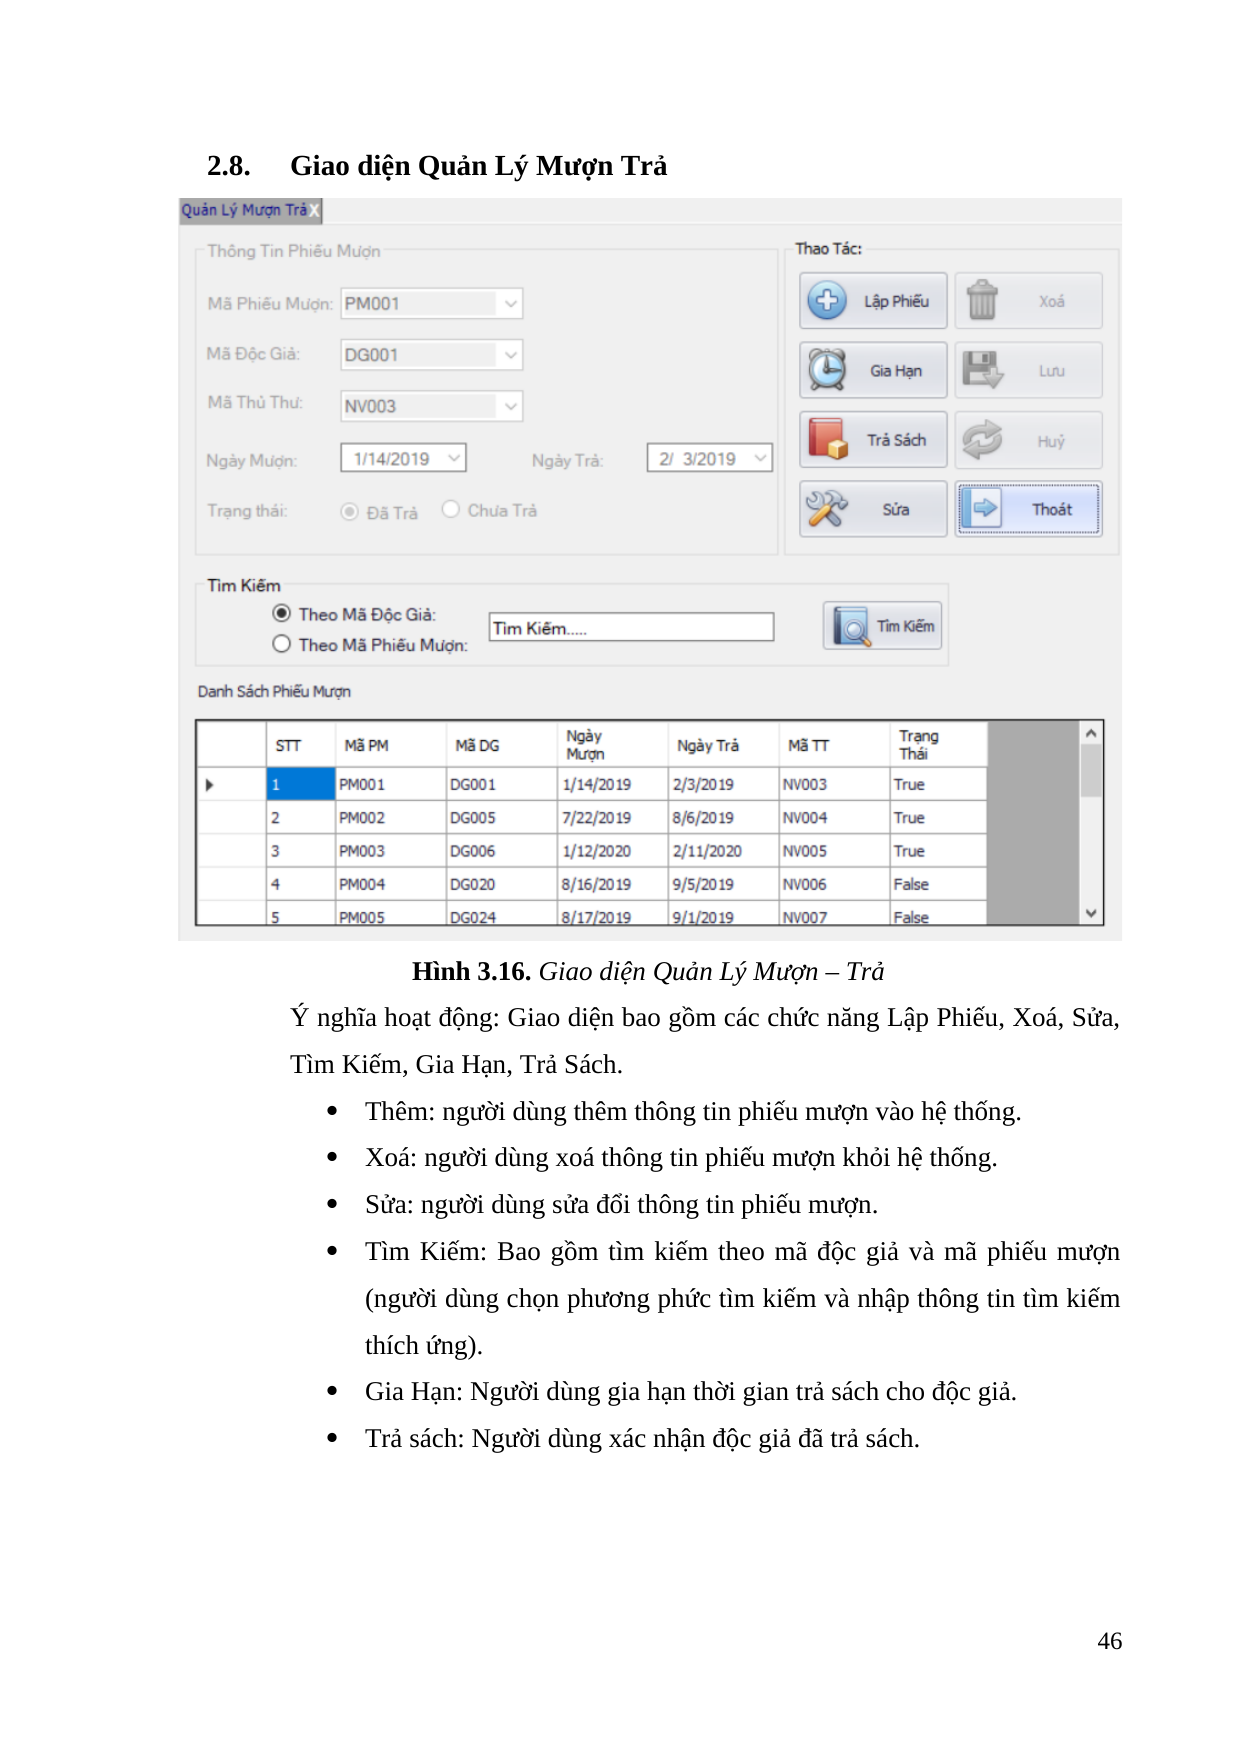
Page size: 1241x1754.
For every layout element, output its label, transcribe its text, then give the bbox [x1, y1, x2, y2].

list Thêm: người dùng thêm thông tin phiếu mượn vào hệ thống. [327, 1095, 1122, 1126]
list Gia Hạn: Người dùng gia hạn thời gian trả sách cho độc giả. [327, 1375, 1122, 1407]
list Trả sách: Người dùng xác nhận độc giả đã trả sách. [327, 1422, 1122, 1453]
list Xoá: người dùng xoá thông tin phiếu mượn khỏi hệ thống. [327, 1142, 1122, 1173]
list Giao diện Quản Lý Mượn Trả [207, 148, 1122, 181]
text Hình 3.16. Giao diện Quản Lý Mượn – Trả [177, 955, 1122, 986]
list Ý nghĩa hoạt động: Giao diện bao gồm các chức năng Lập Phiếu, Xoá, Sửa, Tìm Kiếm, Gia Hạn, Trả Sách. [290, 1001, 1122, 1079]
list Sửa: người dùng sửa đổi thông tin phiếu mượn. [327, 1188, 1122, 1220]
list Tìm Kiếm: Bao gồm tìm kiếm theo mã độc giả và mã phiếu mượn (người dùng chọn phương phức tìm kiếm và nhập thông tin tìm kiếm thích ứng). [327, 1235, 1122, 1360]
